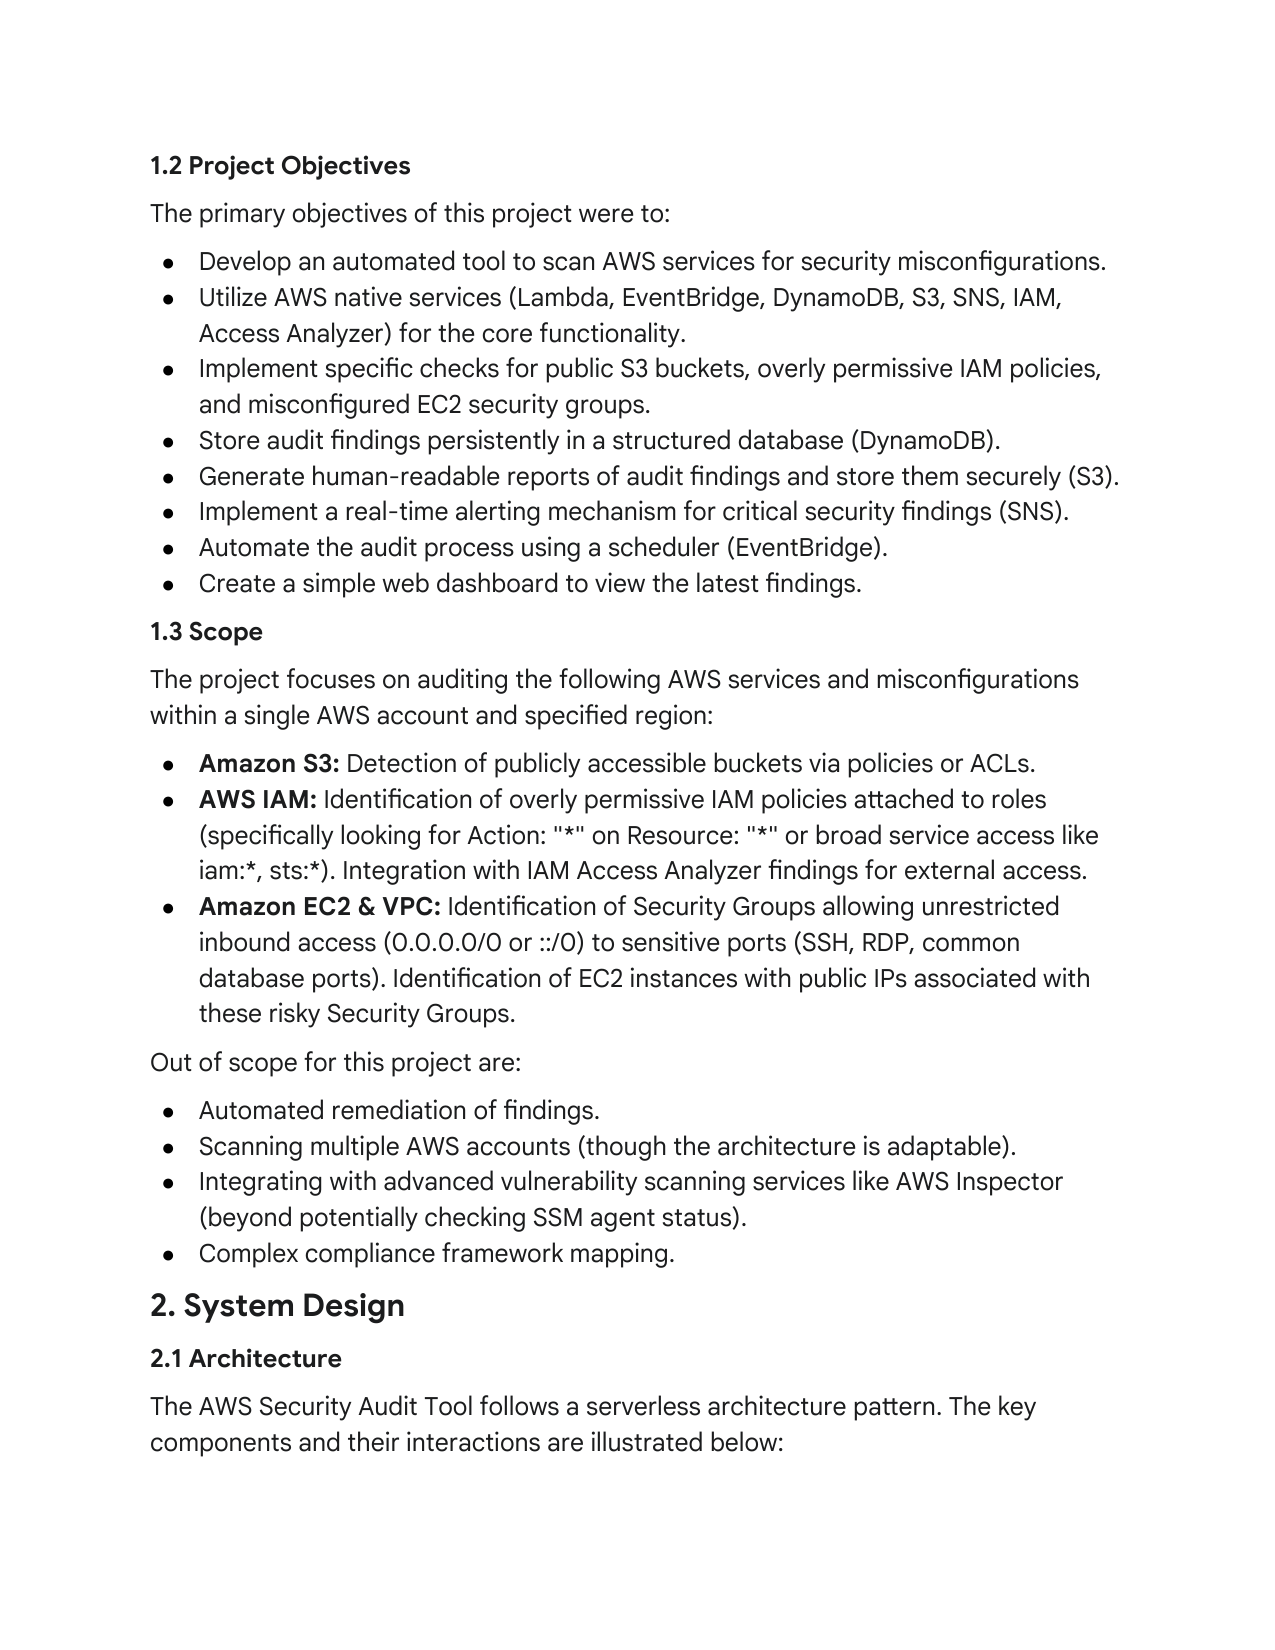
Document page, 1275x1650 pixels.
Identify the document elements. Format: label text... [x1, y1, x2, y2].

list Scanning multiple AWS accounts (though the architecture is adaptable). [161, 1131, 1125, 1162]
list Utilize AWS native services (Lambda, EventBridge, DynamoDB, S3, SNS, IAM, Access Analyzer) for the core functionality. [161, 282, 1125, 349]
subtitle 1.2 Project Objectives [150, 150, 1125, 181]
list Implement specific checks for public S3 buckets, overly permissive IAM policies, and misconfigured EC2 security groups. [161, 354, 1125, 421]
list Create a simple web dashboard to view the latest findings. [161, 568, 1125, 599]
list Amazon S3: Detection of publicly accessible buckets via policies or ACLs. [161, 748, 1125, 780]
list Store audit findings persistently in a structured database (DynamoDB). [161, 425, 1125, 456]
list AWS IAM: Identification of overly permissive IAM policies attached to roles (specifically looking for Action: "*" on Resource: "*" or broad service access like iam:*, sts:*). Integration with IAM Access Analyzer findings for external access. [161, 784, 1125, 887]
text The AWS Security Audit Tool follows a serverless architecture pattern. The key components and their interactions are illustrated below: [150, 1391, 1125, 1458]
subtitle 2. System Design [150, 1286, 1125, 1325]
subtitle 1.3 Scope [150, 616, 1125, 648]
list Complex compliance framework mapping. [161, 1238, 1125, 1269]
text The project focuses on auditing the following AWS services and misconfigurations within a single AWS account and specified region: [150, 664, 1125, 732]
list Automate the audit process using a scheduler (EventBridge). [161, 532, 1125, 564]
subtitle 2.1 Architecture [150, 1343, 1125, 1374]
list Implement a real-time alerting mechanism for critical security findings (SNS). [161, 497, 1125, 528]
text The primary objectives of this project were to: [150, 198, 1125, 229]
list Develop an automated tool to scan AWS services for security misconfigurations. [161, 246, 1125, 278]
list Amazon EC2 & VPC: Identification of Security Groups allowing unrestricted inbound access (0.0.0.0/0 or ::/0) to sensitive ports (SSH, RDP, common database ports). Identification of EC2 instances with public IPs associated with these risky Security Groups. [161, 891, 1125, 1030]
list Generate human-readable reports of audit findings and store them securely (S3). [161, 461, 1125, 492]
list Integrating with advanced vulnerability scanning services like AWS Inspector (beyond potentially checking SSM agent status). [161, 1166, 1125, 1233]
text Out of scope for this project are: [150, 1047, 1125, 1078]
list Automated remediation of findings. [161, 1095, 1125, 1126]
